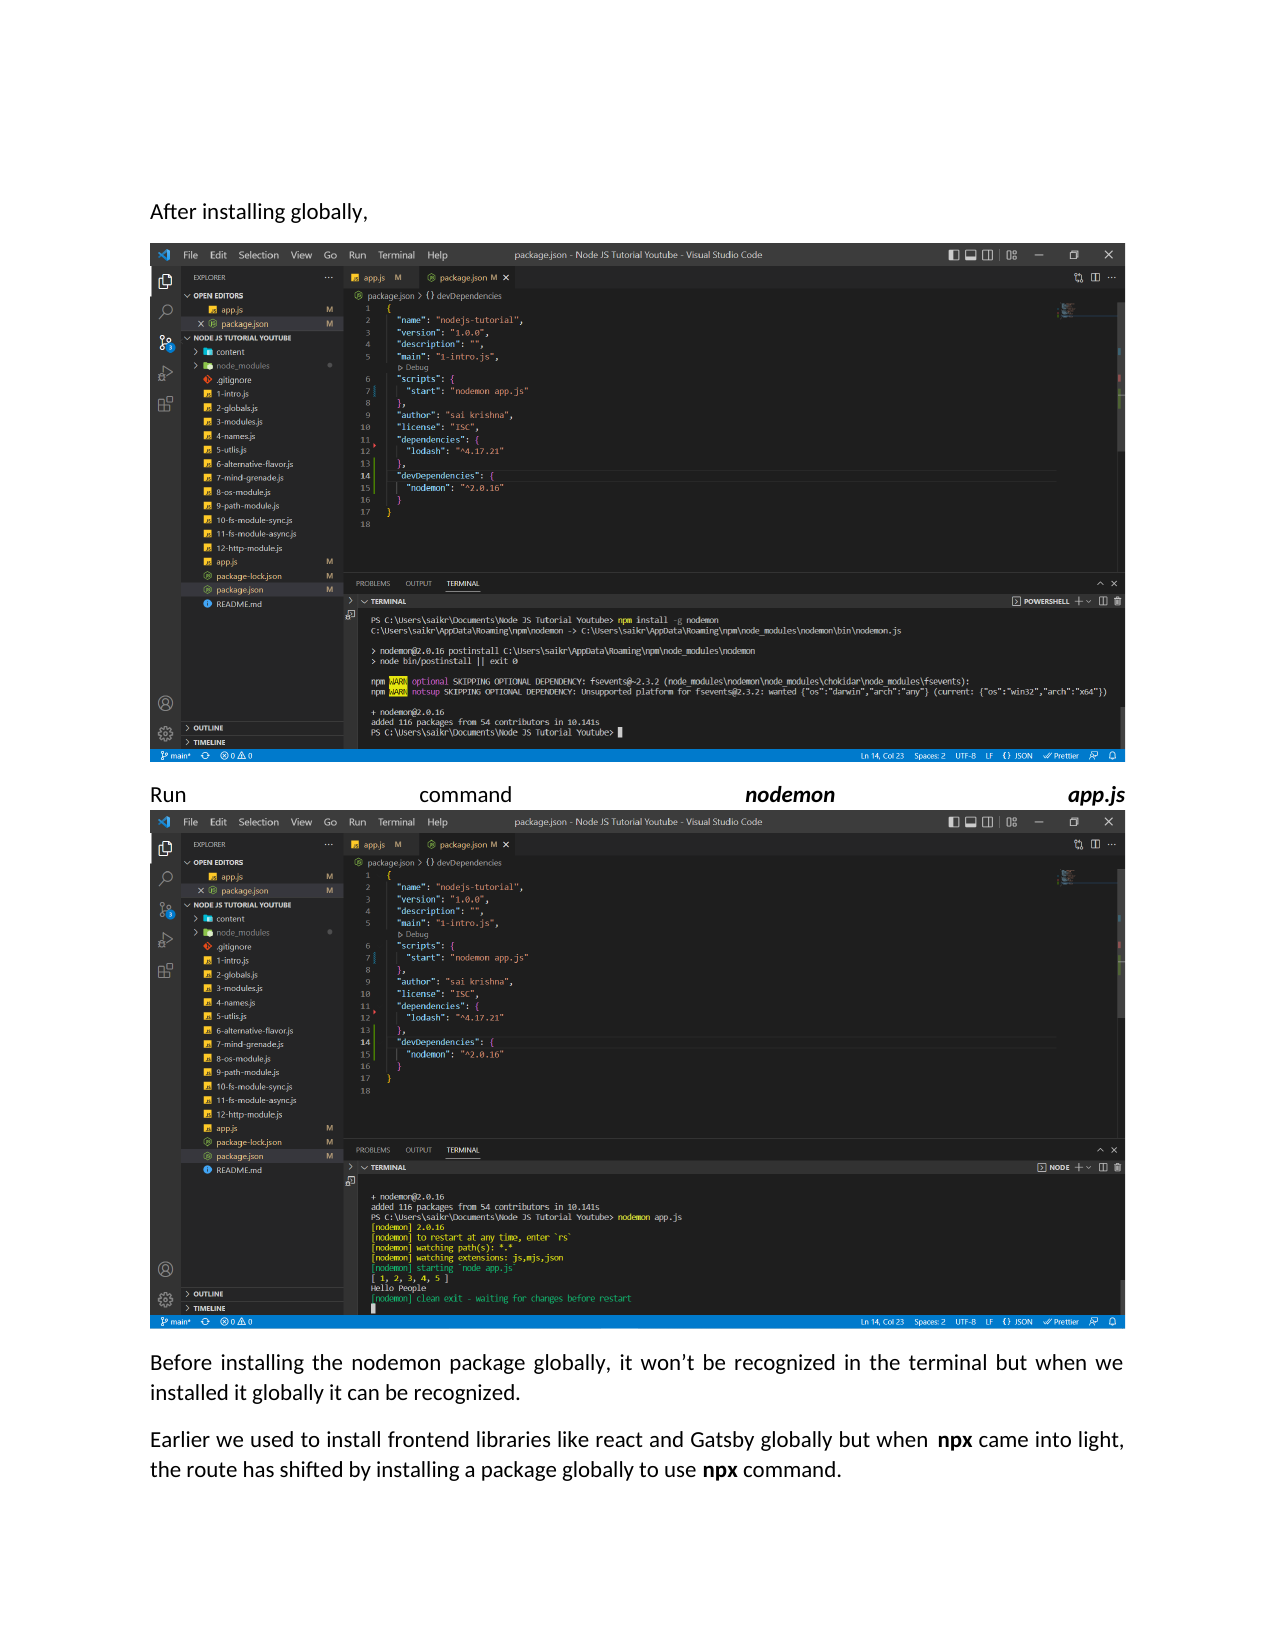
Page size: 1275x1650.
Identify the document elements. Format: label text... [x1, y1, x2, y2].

picture [150, 810, 1125, 1329]
text Earlier we used to install frontend libraries like react and Gatsby globally but when npx came into light, the route has shifted by installing a package globally to use npx command. [150, 1425, 1125, 1483]
picture [150, 243, 1125, 762]
text Run command nodemon app.js [150, 780, 1125, 810]
text Before installing the nodemon package globally, it won’t be recognized in the terminal but when we installed it globally it can be recognized. [150, 1348, 1125, 1406]
text After installing globally, [150, 197, 1125, 225]
